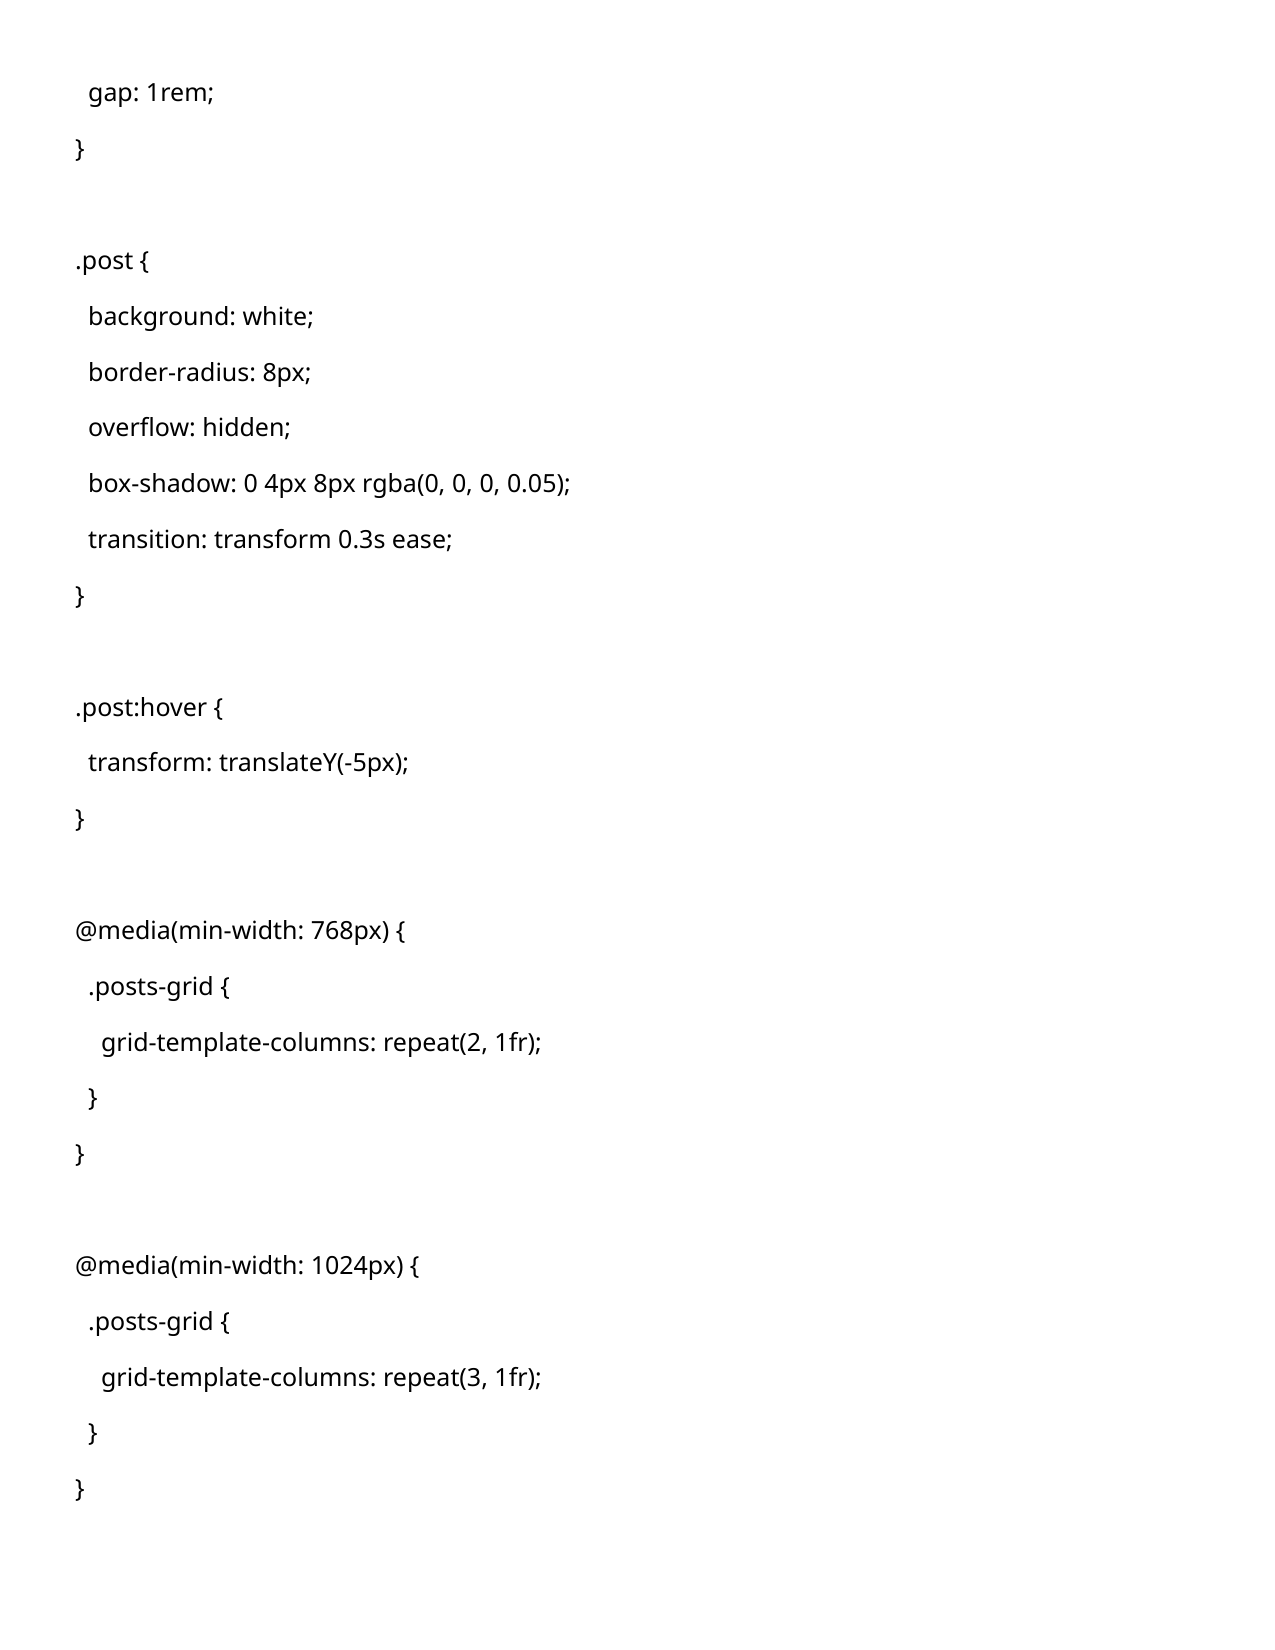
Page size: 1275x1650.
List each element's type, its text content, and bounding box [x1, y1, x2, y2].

text box-shadow: 0 4px 8px rgba(0, 0, 0, 0.05); [75, 466, 1200, 500]
text transition: transform 0.3s ease; [75, 522, 1200, 556]
text } [75, 1080, 1200, 1114]
text overflow: hidden; [75, 410, 1200, 444]
text .post { [75, 242, 1200, 277]
text .posts-grid { [75, 1303, 1200, 1337]
text grid-template-columns: repeat(2, 1fr); [75, 1024, 1200, 1058]
text } [75, 1136, 1200, 1170]
text } [75, 801, 1200, 835]
text @media(min-width: 1024px) { [75, 1247, 1200, 1282]
text .post:hover { [75, 689, 1200, 723]
text background: white; [75, 298, 1200, 332]
text } [75, 1471, 1200, 1505]
text @media(min-width: 768px) { [75, 912, 1200, 947]
text } [75, 1415, 1200, 1449]
text } [75, 131, 1200, 165]
text grid-template-columns: repeat(3, 1fr); [75, 1359, 1200, 1393]
text } [75, 577, 1200, 612]
text transform: translateY(-5px); [75, 745, 1200, 779]
text border-radius: 8px; [75, 354, 1200, 388]
text .posts-grid { [75, 968, 1200, 1002]
text gap: 1rem; [75, 75, 1200, 109]
